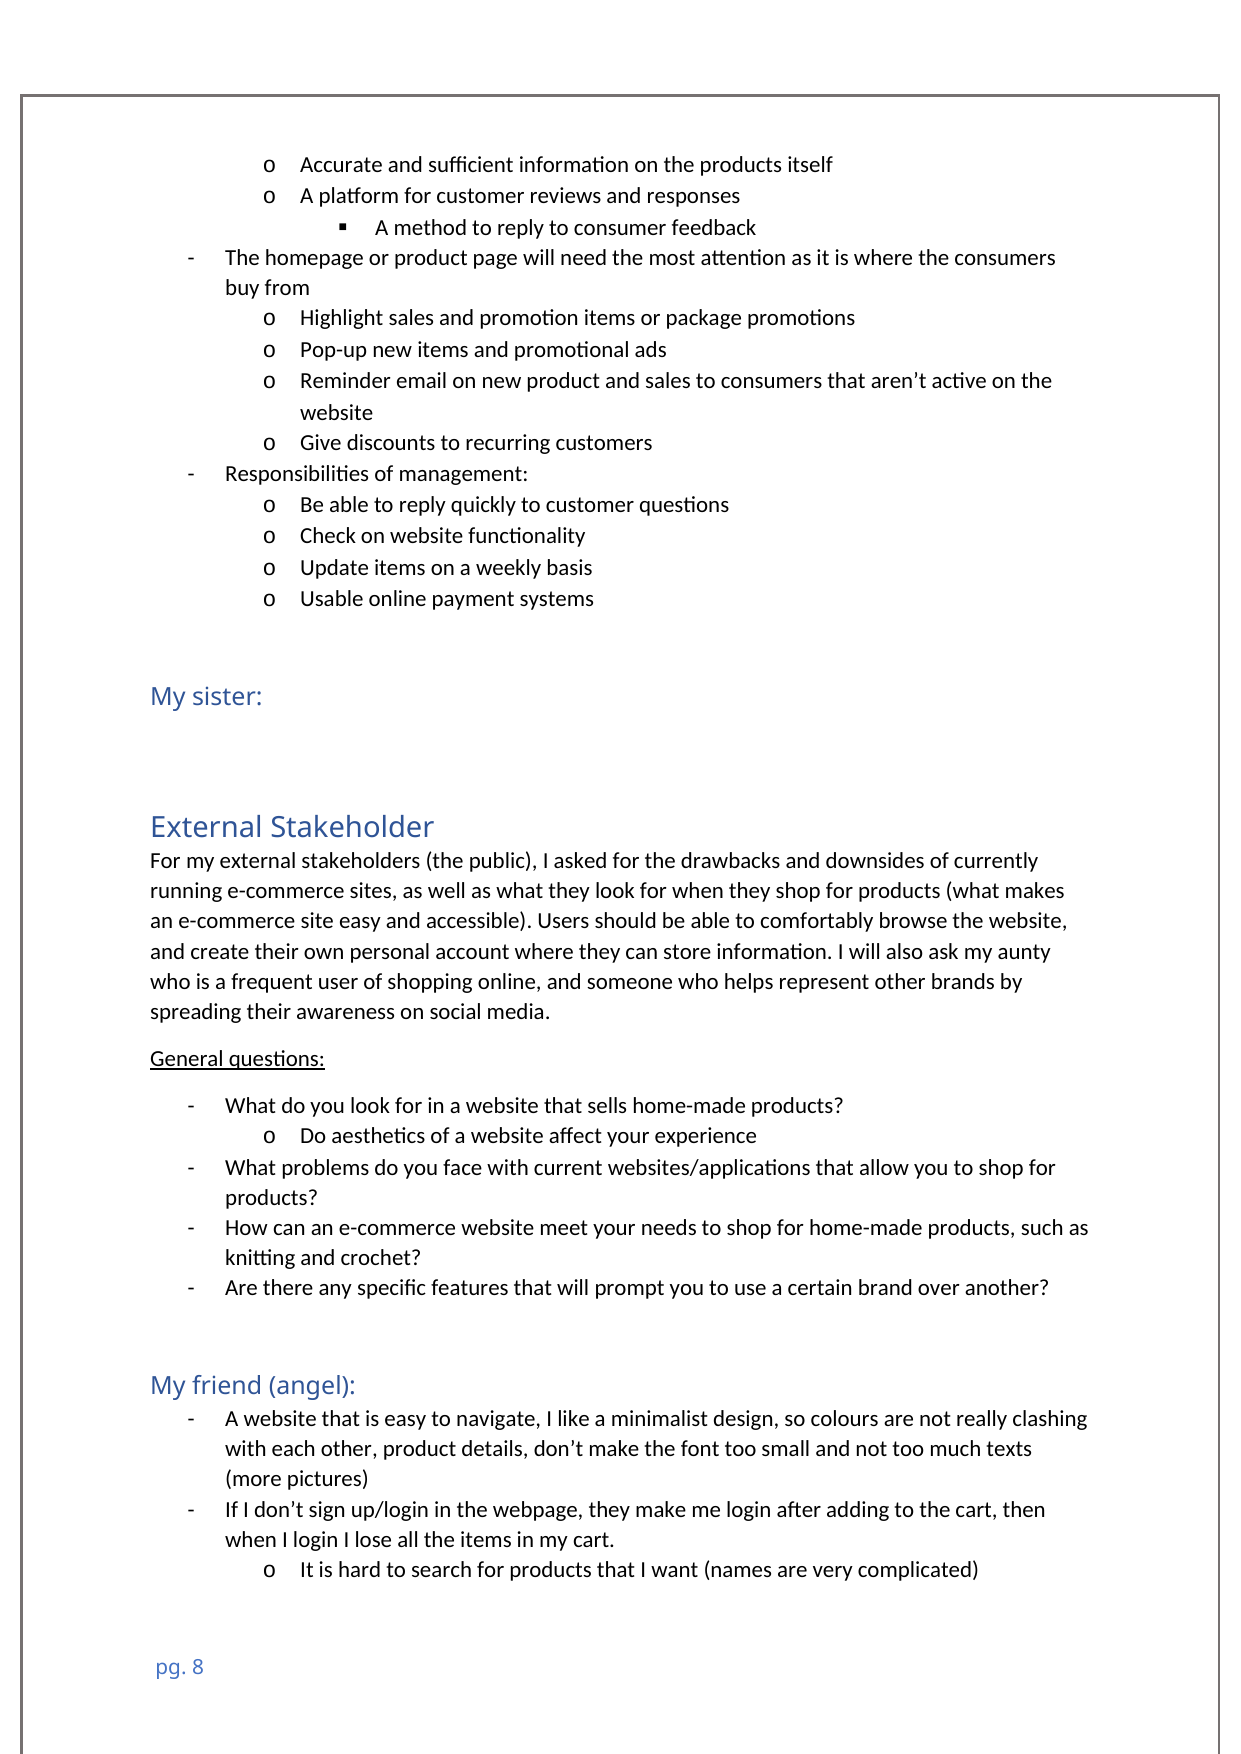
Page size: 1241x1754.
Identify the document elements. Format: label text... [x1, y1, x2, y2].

list Are there any specific features that will prompt you to use a certain brand over another? [187, 1273, 1090, 1302]
list Be able to reply quickly to customer questions [262, 490, 1090, 519]
list Pop-up new items and promotional ads [262, 335, 1090, 364]
subtitle My friend (angel): [150, 1367, 1090, 1401]
list Usable online payment systems [262, 584, 1090, 613]
subtitle External Stakeholder [150, 807, 1090, 846]
list Highlight sales and promotion items or package promotions [262, 303, 1090, 333]
text General questions: [150, 1044, 1090, 1072]
list Check on website functionality [262, 521, 1090, 550]
list The homepage or product page will need the most attention as it is where the consumers buy from [187, 243, 1090, 301]
text For my external stakeholders (the public), I asked for the drawbacks and downsides of currently running e-commerce sites, as well as what they look for when they shop for products (what makes an e-commerce site easy and accessible). Users should be able to comfortably browse the website, and create their own personal account where they can store information. I will also ask my aunty who is a frequent user of shopping online, and someone who helps represent other brands by spreading their awareness on social media. [150, 846, 1090, 1025]
list What problems do you face with current websites/applications that allow you to shop for products? [187, 1153, 1090, 1211]
list Give discounts to recurring customers [262, 428, 1090, 457]
list If I don’t sign up/login in the webpage, they make me login after adding to the cart, then when I login I lose all the items in my cart. [187, 1495, 1090, 1553]
list Do aesthetics of a website affect your experience [262, 1121, 1090, 1150]
list It is hard to search for products that I want (names are very complicated) [262, 1555, 1090, 1584]
list A website that is easy to navigate, I like a minimalist design, so colours are not really clashing with each other, product details, don’t make the font too small and not too much texts (more pictures) [187, 1404, 1090, 1492]
list What do you look for in a website that sells home-made products? [187, 1091, 1090, 1119]
list Update items on a weekly basis [262, 553, 1090, 582]
list Accurate and sufficient information on the products itself [262, 150, 1090, 179]
list A method to reply to consumer feedback [337, 213, 1090, 241]
list A platform for customer reviews and responses [262, 181, 1090, 211]
subtitle My sister: [150, 679, 1090, 713]
list Responsibilities of management: [187, 459, 1090, 487]
list Reminder email on new product and sales to consumers that aren’t active on the website [262, 366, 1090, 426]
list How can an e-commerce website meet your needs to shop for home-made products, such as knitting and crochet? [187, 1213, 1090, 1271]
